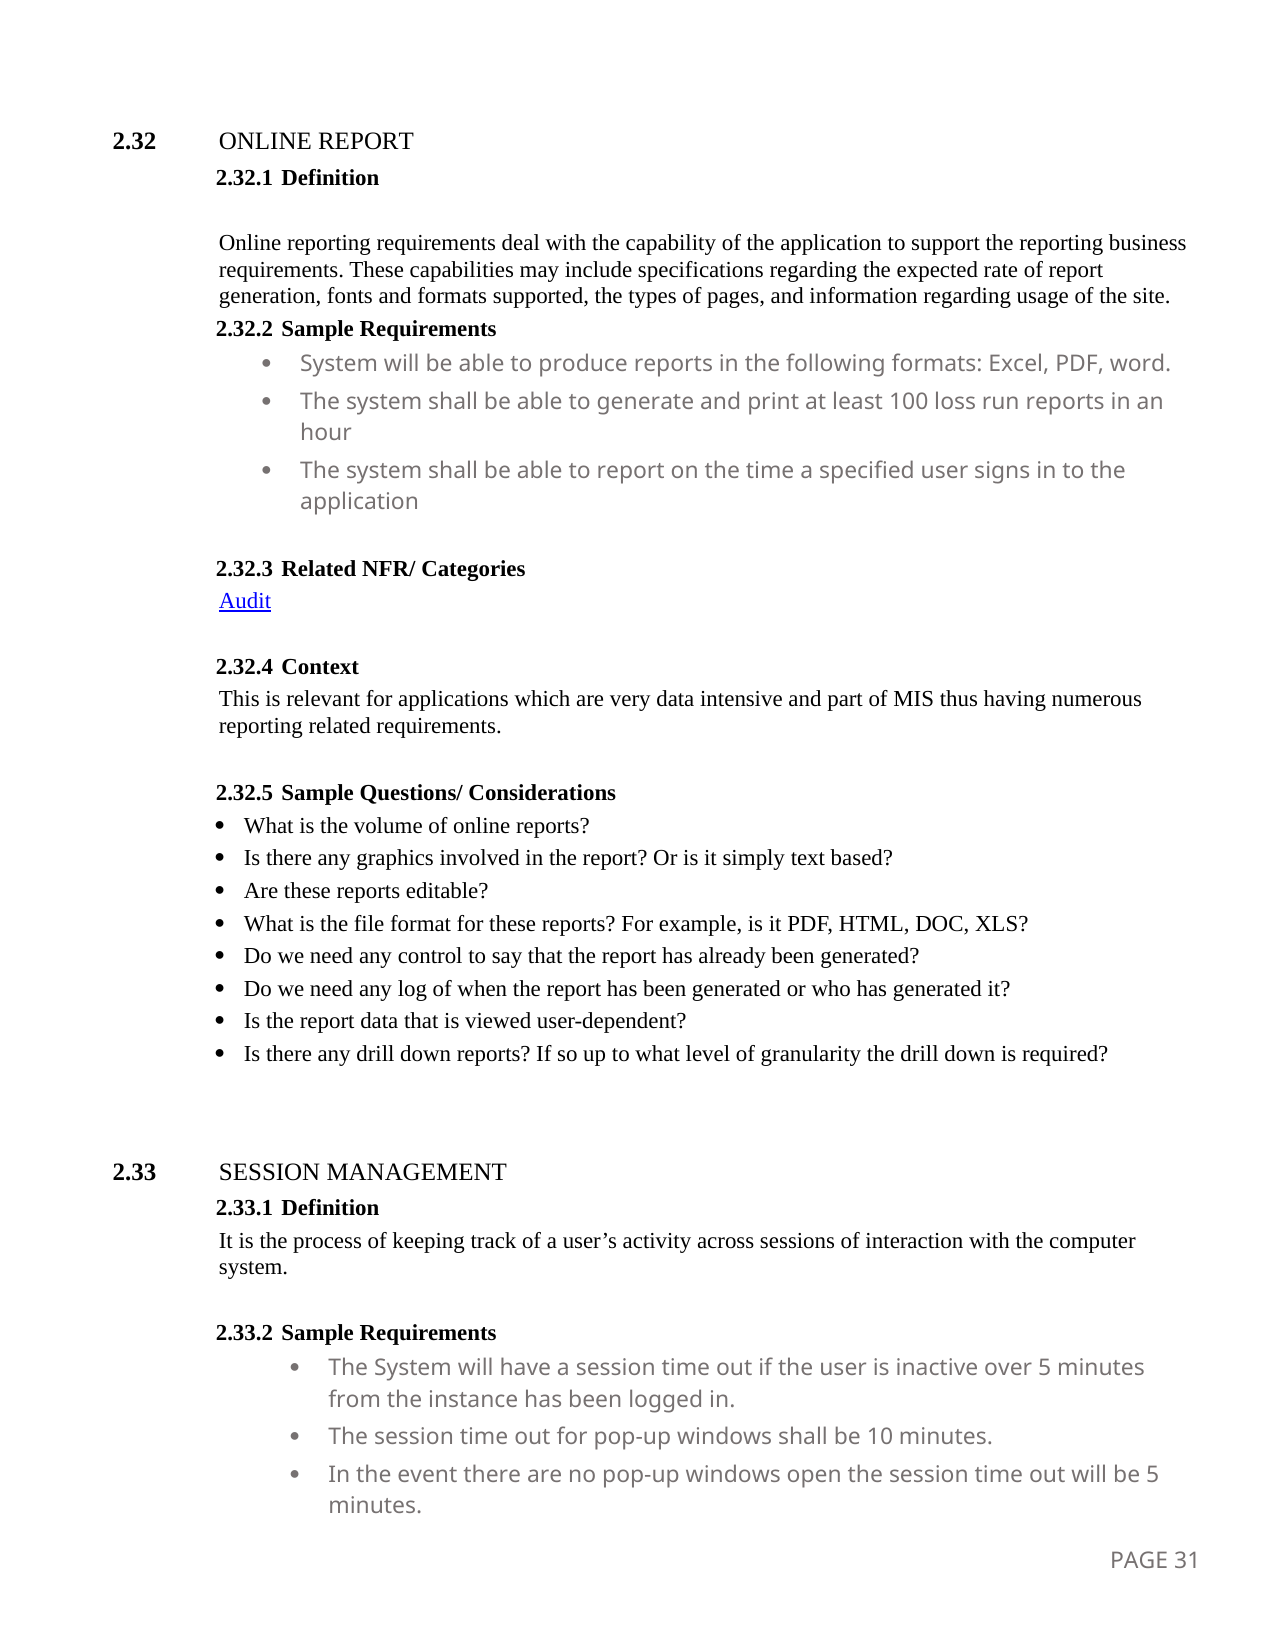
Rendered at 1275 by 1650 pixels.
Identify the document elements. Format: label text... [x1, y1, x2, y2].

list Is the report data that is viewed user-dependent? [216, 1007, 1200, 1034]
list Related NFR/ Categories [216, 555, 1200, 581]
list Definition [216, 164, 1200, 191]
text Audit [219, 587, 1200, 614]
list Sample Requirements [216, 315, 1200, 341]
text Online reporting requirements deal with the capability of the application to support the reporting business requirements. These capabilities may include specifications regarding the expected rate of report generation, fonts and formats supported, the types of pages, and information regarding usage of the site. [219, 229, 1200, 308]
list The system shall be able to generate and print at least 100 loss run reports in an hour [262, 385, 1200, 447]
list Is there any graphics involved in the report? Or is it simply text based? [216, 844, 1200, 871]
list Sample Questions/ Considerations [216, 779, 1200, 806]
list System will be able to produce reports in the following formats: Excel, PDF, word. [262, 347, 1200, 378]
list Context [216, 653, 1200, 679]
text It is the process of keeping track of a user’s activity across sessions of interaction with the computer system. [219, 1227, 1200, 1280]
subtitle Session Management [112, 1157, 1200, 1185]
list What is the volume of online reports? [216, 812, 1200, 838]
list The System will have a session time out if the user is inactive over 5 minutes from the instance has been logged in. [291, 1351, 1200, 1414]
list Are these reports editable? [216, 877, 1200, 903]
list Do we need any log of when the report has been generated or who has generated it? [216, 975, 1200, 1001]
list Definition [216, 1194, 1200, 1221]
list The session time out for pop-up windows shall be 10 minutes. [291, 1420, 1200, 1451]
list Sample Requirements [216, 1319, 1200, 1345]
list In the event there are no pop-up windows open the session time out will be 5 minutes. [291, 1457, 1200, 1520]
list What is the file format for these reports? For example, is it PDF, HTML, DOC, XLS? [216, 910, 1200, 936]
list Do we need any control to say that the report has already been generated? [216, 942, 1200, 969]
subtitle Online Report [112, 126, 1200, 155]
text This is relevant for applications which are very data intensive and part of MIS thus having numerous reporting related requirements. [219, 685, 1200, 738]
list Is there any drill down reports? If so up to what level of granularity the drill down is required? [216, 1040, 1200, 1066]
list The system shall be able to report on the time a specified user signs in to the application [262, 453, 1200, 516]
